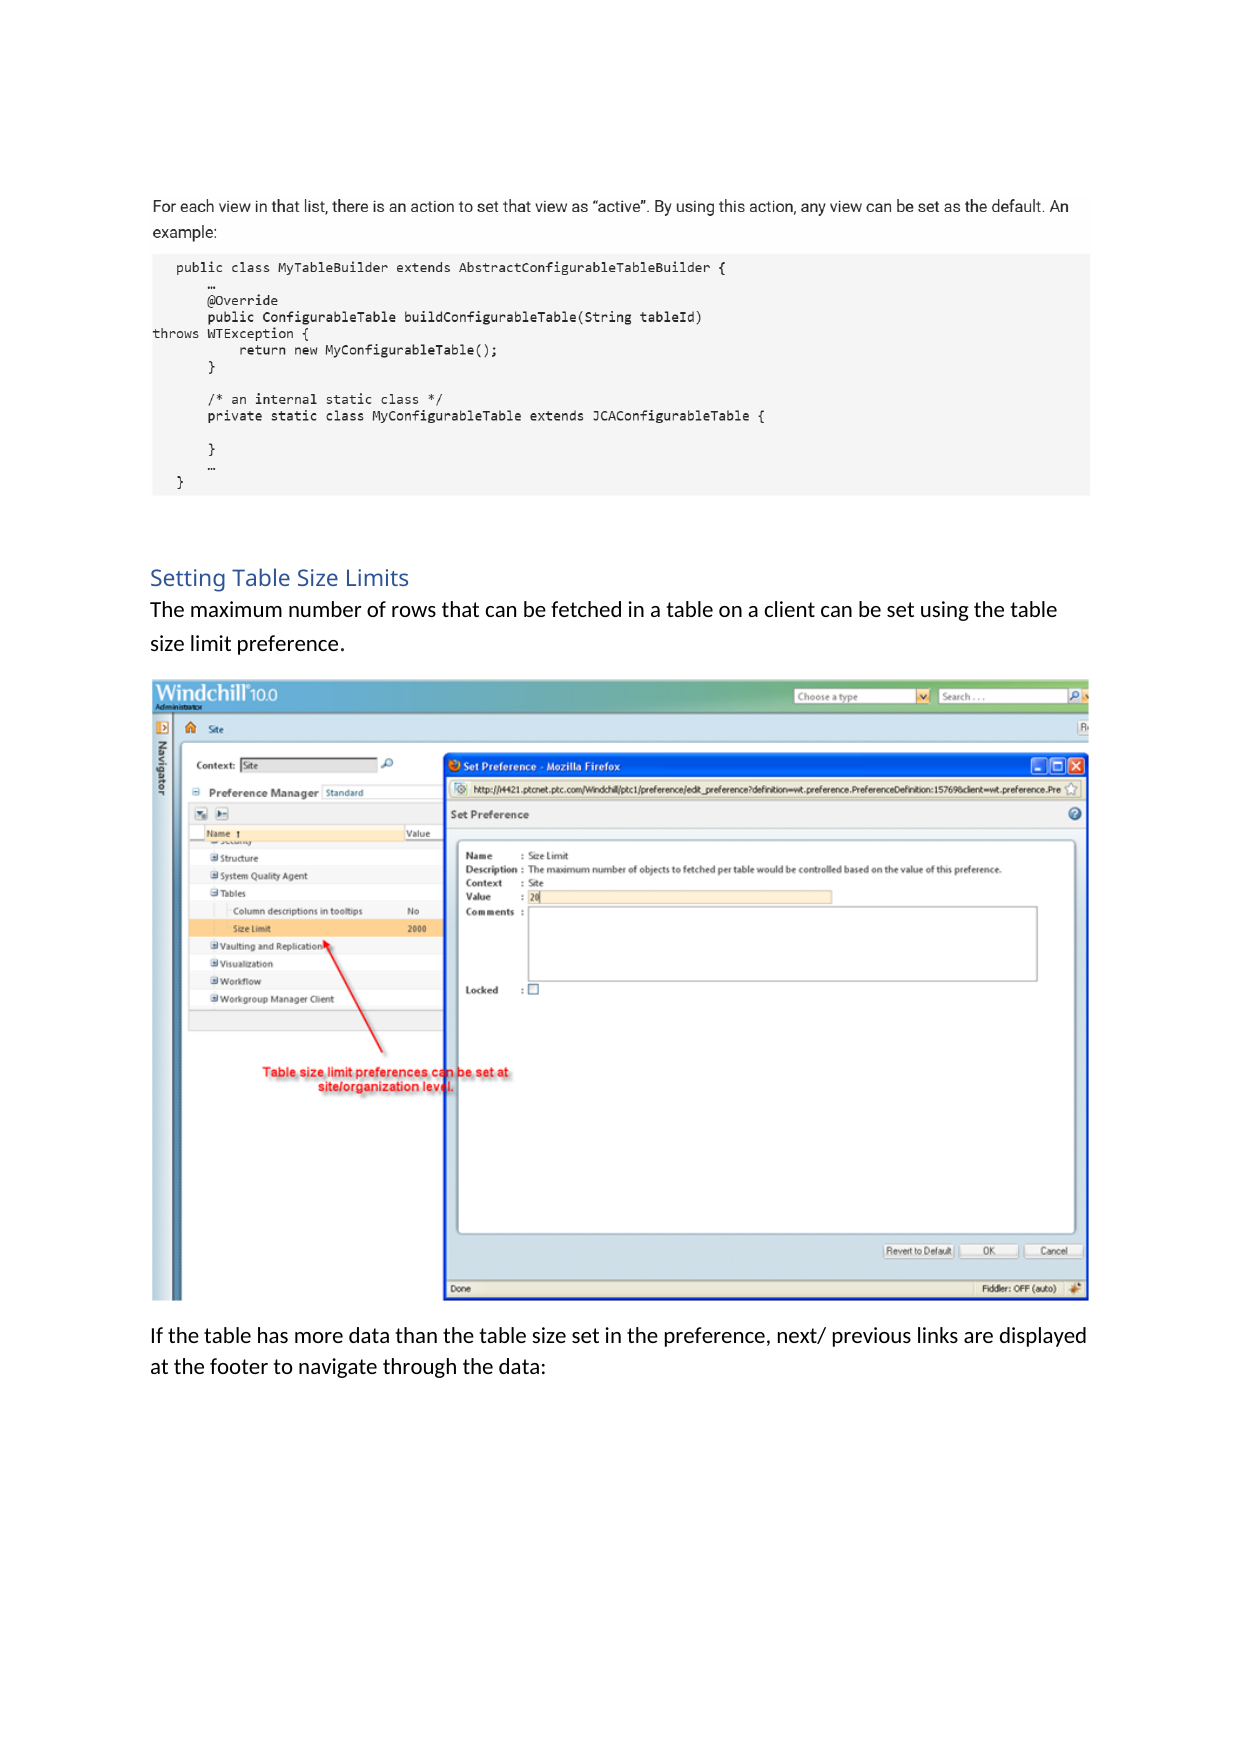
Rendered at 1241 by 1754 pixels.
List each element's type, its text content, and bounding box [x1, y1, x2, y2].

text The maximum number of rows that can be fetched in a table on a client can be set using the table size limit preference. [150, 596, 1090, 659]
subtitle Setting Table Size Limits [150, 562, 1090, 593]
picture [150, 196, 1091, 496]
text If the table has more data than the table size set in the preference, next/ previous links are displayed at the footer to navigate through the data: [150, 1322, 1090, 1380]
picture [150, 678, 1091, 1303]
